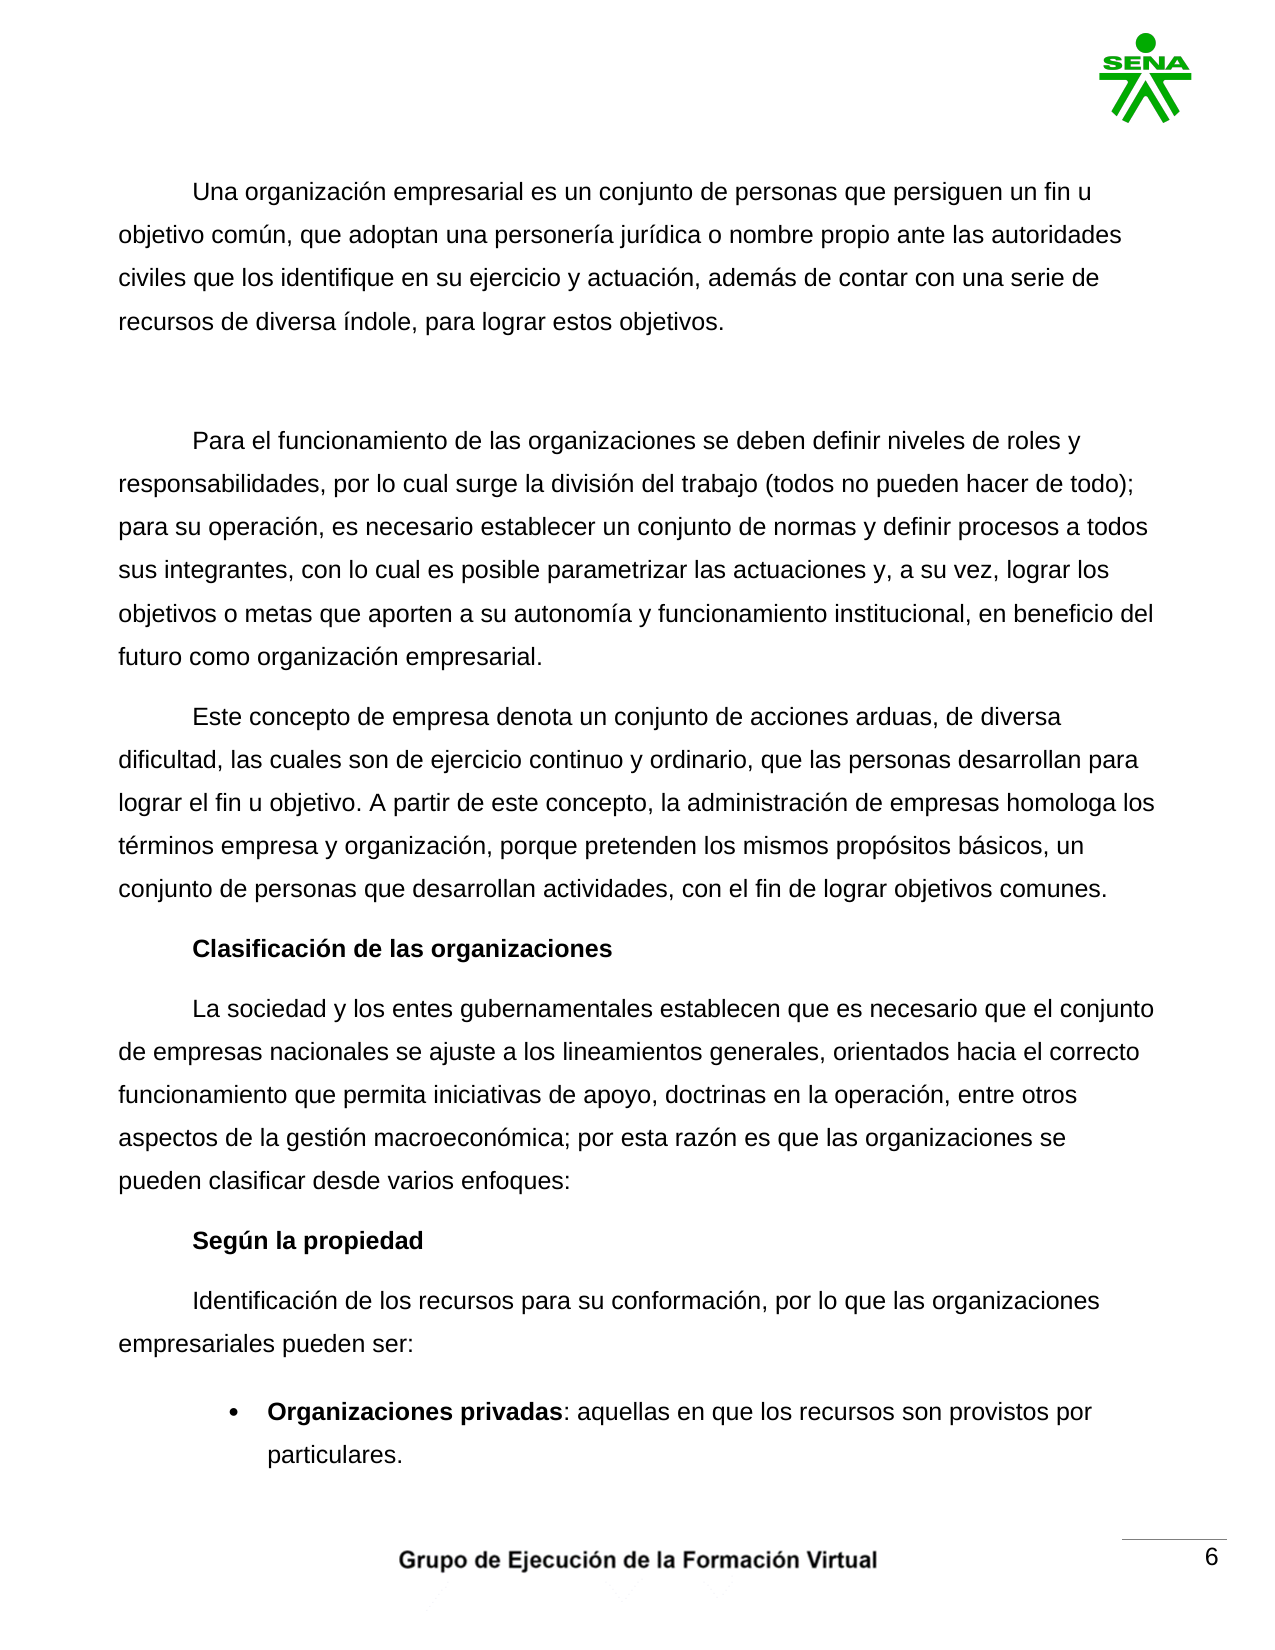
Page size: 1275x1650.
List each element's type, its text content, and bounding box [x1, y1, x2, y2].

list Organizaciones privadas: aquellas en que los recursos son provistos por particulares. [229, 1397, 1157, 1469]
text La sociedad y los entes gubernamentales establecen que es necesario que el conjunto de empresas nacionales se ajuste a los lineamientos generales, orientados hacia el correcto funcionamiento que permita iniciativas de apoyo, doctrinas en la operación, entre otros aspectos de la gestión macroeconómica; por esta razón es que las organizaciones se pueden clasificar desde varios enfoques: [118, 994, 1157, 1195]
text Este concepto de empresa denota un conjunto de acciones arduas, de diversa dificultad, las cuales son de ejercicio continuo y ordinario, que las personas desarrollan para lograr el fin u objetivo. A partir de este concepto, la administración de empresas homologa los términos empresa y organización, porque pretenden los mismos propósitos básicos, un conjunto de personas que desarrollan actividades, con el fin de lograr objetivos comunes. [118, 702, 1157, 903]
text Según la propiedad [118, 1226, 1157, 1255]
picture [0, 1500, 1275, 1611]
text Clasificación de las organizaciones [118, 934, 1157, 963]
text Una organización empresarial es un conjunto de personas que persiguen un fin u objetivo común, que adoptan una personería jurídica o nombre propio ante las autoridades civiles que los identifique en su ejercicio y actuación, además de contar con una serie de recursos de diversa índole, para lograr estos objetivos. [118, 177, 1157, 335]
text Para el funcionamiento de las organizaciones se deben definir niveles de roles y responsabilidades, por lo cual surge la división del trabajo (todos no pueden hacer de todo); para su operación, es necesario establecer un conjunto de normas y definir procesos a todos sus integrantes, con lo cual es posible parametrizar las actuaciones y, a su vez, lograr los objetivos o metas que aporten a su autonomía y funcionamiento institucional, en beneficio del futuro como organización empresarial. [118, 426, 1157, 671]
text Identificación de los recursos para su conformación, por lo que las organizaciones empresariales pueden ser: [118, 1286, 1157, 1358]
picture [1099, 33, 1192, 123]
